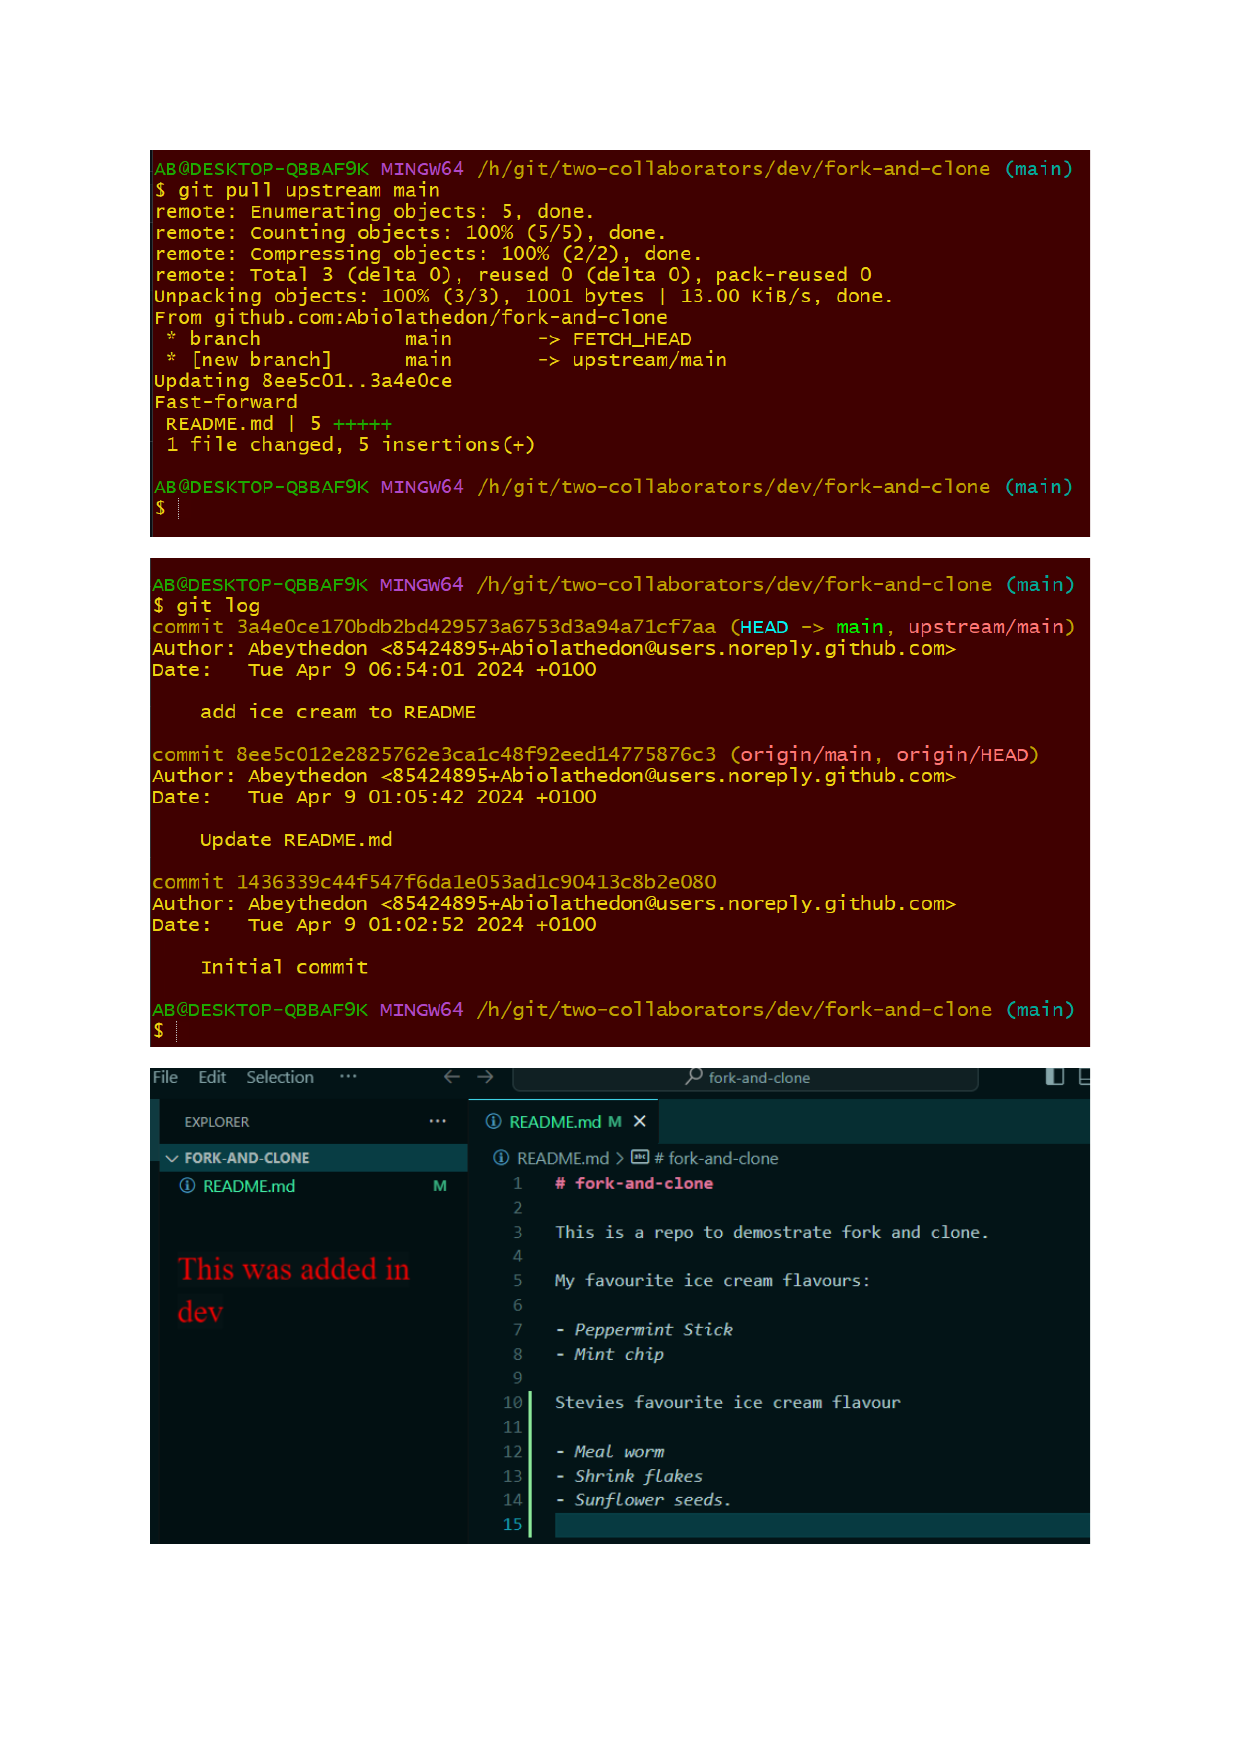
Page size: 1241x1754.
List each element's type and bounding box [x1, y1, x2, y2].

picture [150, 150, 1091, 537]
picture [150, 1068, 1091, 1544]
picture [150, 558, 1091, 1047]
